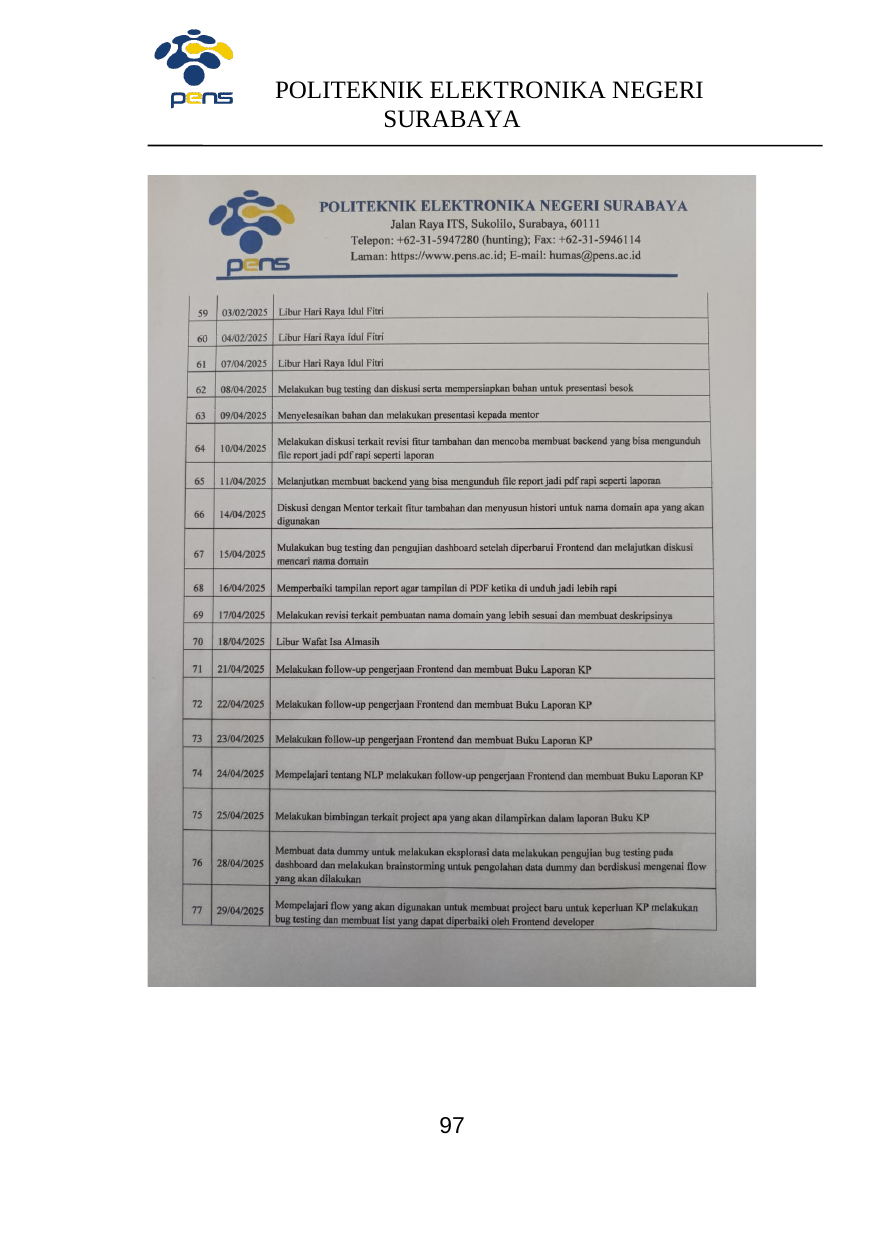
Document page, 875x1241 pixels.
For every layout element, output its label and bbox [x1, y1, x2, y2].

picture [147, 22, 242, 117]
picture [147, 175, 757, 987]
